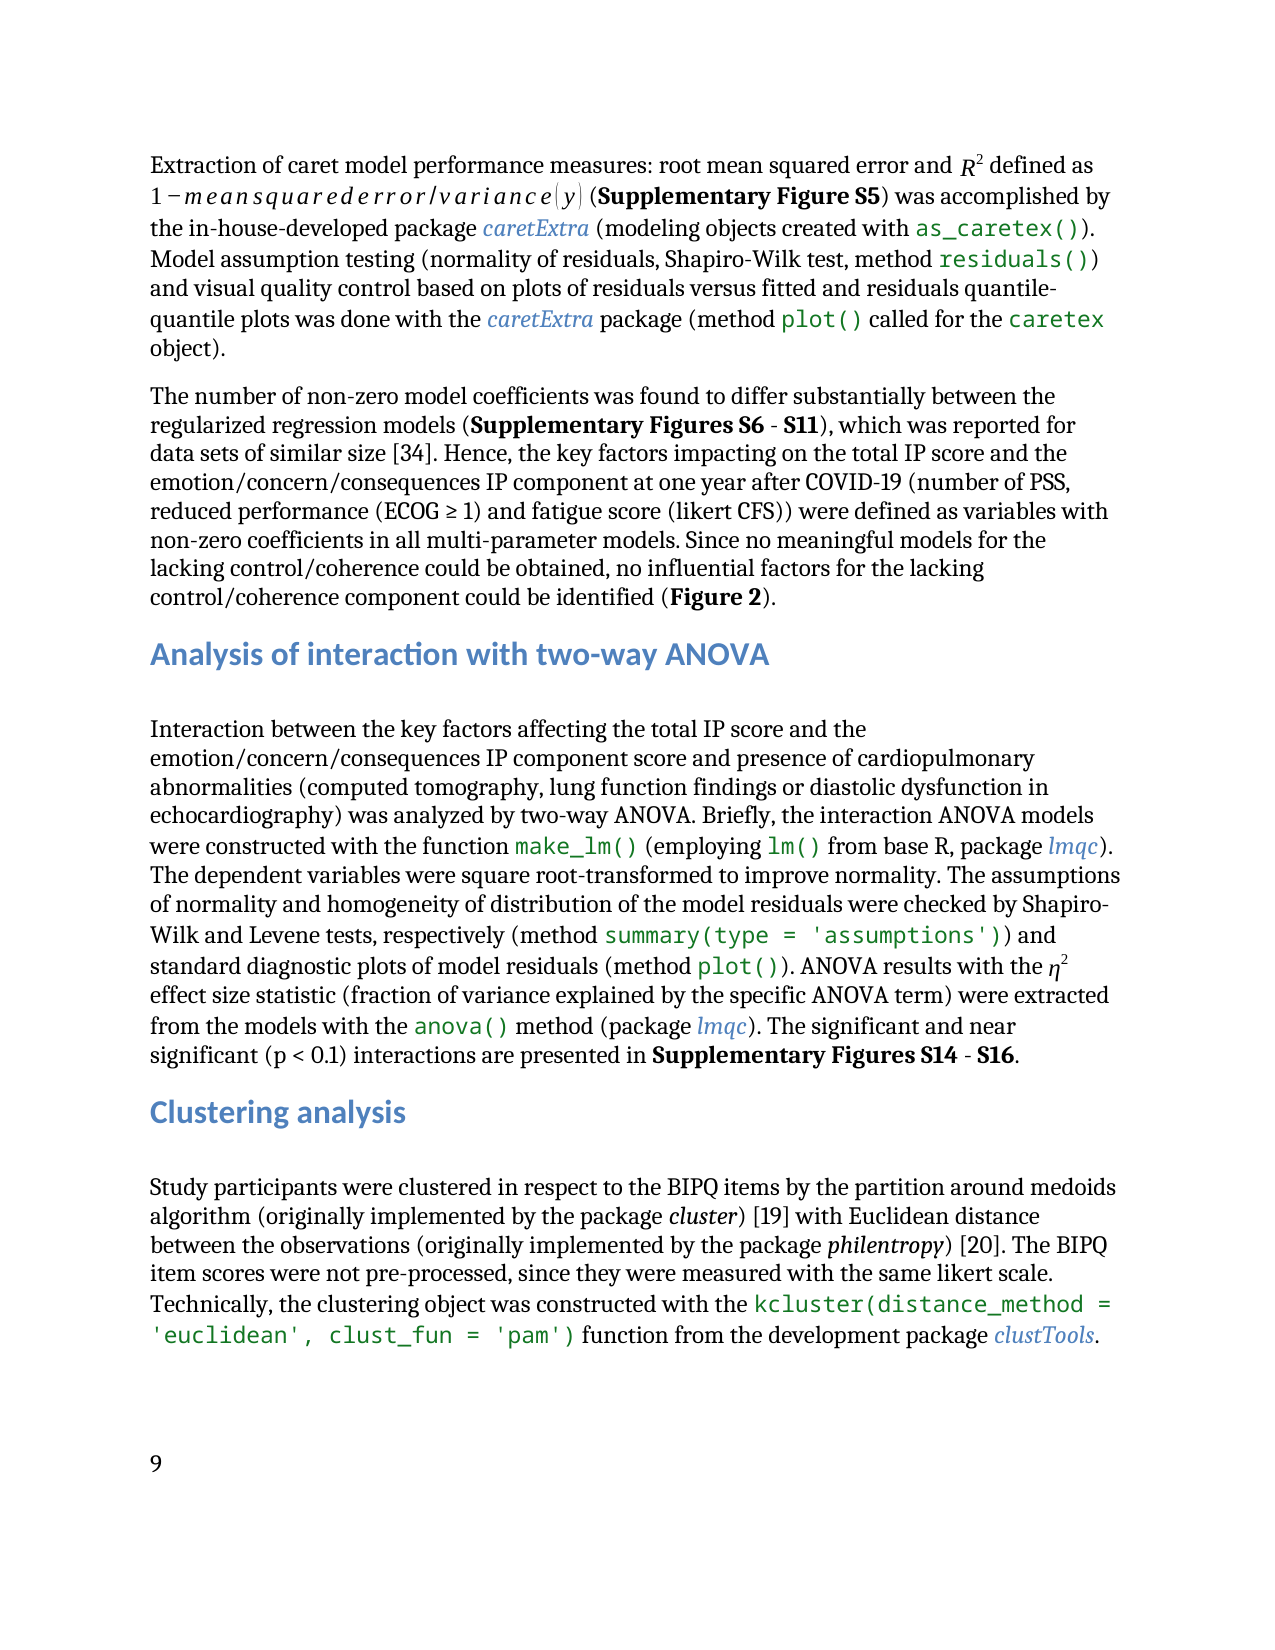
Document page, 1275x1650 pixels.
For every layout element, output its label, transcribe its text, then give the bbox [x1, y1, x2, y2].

text Study participants were clustered in respect to the BIPQ items by the partition around medoids algorithm (originally implemented by the package cluster) [19] with Euclidean distance between the observations (originally implemented by the package philentropy) [20]. The BIPQ item scores were not pre-processed, since they were measured with the same likert scale. Technically, the clustering object was constructed with the kcluster(distance_method = 'euclidean', clust_fun = 'pam') function from the development package clustTools. [150, 1173, 1125, 1351]
subtitle Analysis of interaction with two-way ANOVA [150, 633, 1125, 673]
subtitle Clustering analysis [150, 1091, 1125, 1132]
text Interaction between the key factors affecting the total IP score and the emotion/concern/consequences IP component score and presence of cardiopulmonary abnormalities (computed tomography, lung function findings or diastolic dysfunction in echocardiography) was analyzed by two-way ANOVA. Briefly, the interaction ANOVA models were constructed with the function make_lm() (employing lm() from base R, package lmqc). The dependent variables were square root-transformed to improve normality. The assumptions of normality and homogeneity of distribution of the model residuals were checked by Shapiro-Wilk and Levene tests, respectively (method summary(type = 'assumptions')) and standard diagnostic plots of model residuals (method plot()). ANOVA results with the effect size statistic (fraction of variance explained by the specific ANOVA term) were extracted from the models with the anova() method (package lmqc). The significant and near significant (p < 0.1) interactions are presented in Supplementary Figures S14 - S16. [150, 715, 1125, 1070]
text The number of non-zero model coefficients was found to differ substantially between the regularized regression models (Supplementary Figures S6 - S11), which was reported for data sets of similar size [34]. Hence, the key factors impacting on the total IP score and the emotion/concern/consequences IP component at one year after COVID-19 (number of PSS, reduced performance (ECOG ≥ 1) and fatigue score (likert CFS)) were defined as variables with non-zero coefficients in all multi-parameter models. Since no meaningful models for the lacking control/coherence could be obtained, no influential factors for the lacking control/coherence component could be identified (Figure 2). [150, 382, 1125, 612]
text Extraction of caret model performance measures: root mean squared error and defined as (Supplementary Figure S5) was accomplished by the in-house-developed package caretExtra (modeling objects created with as_caretex()). Model assumption testing (normality of residuals, Shapiro-Wilk test, method residuals()) and visual quality control based on plots of residuals versus fitted and residuals quantile-quantile plots was done with the caretExtra package (method plot() called for the caretex object). [150, 150, 1125, 363]
